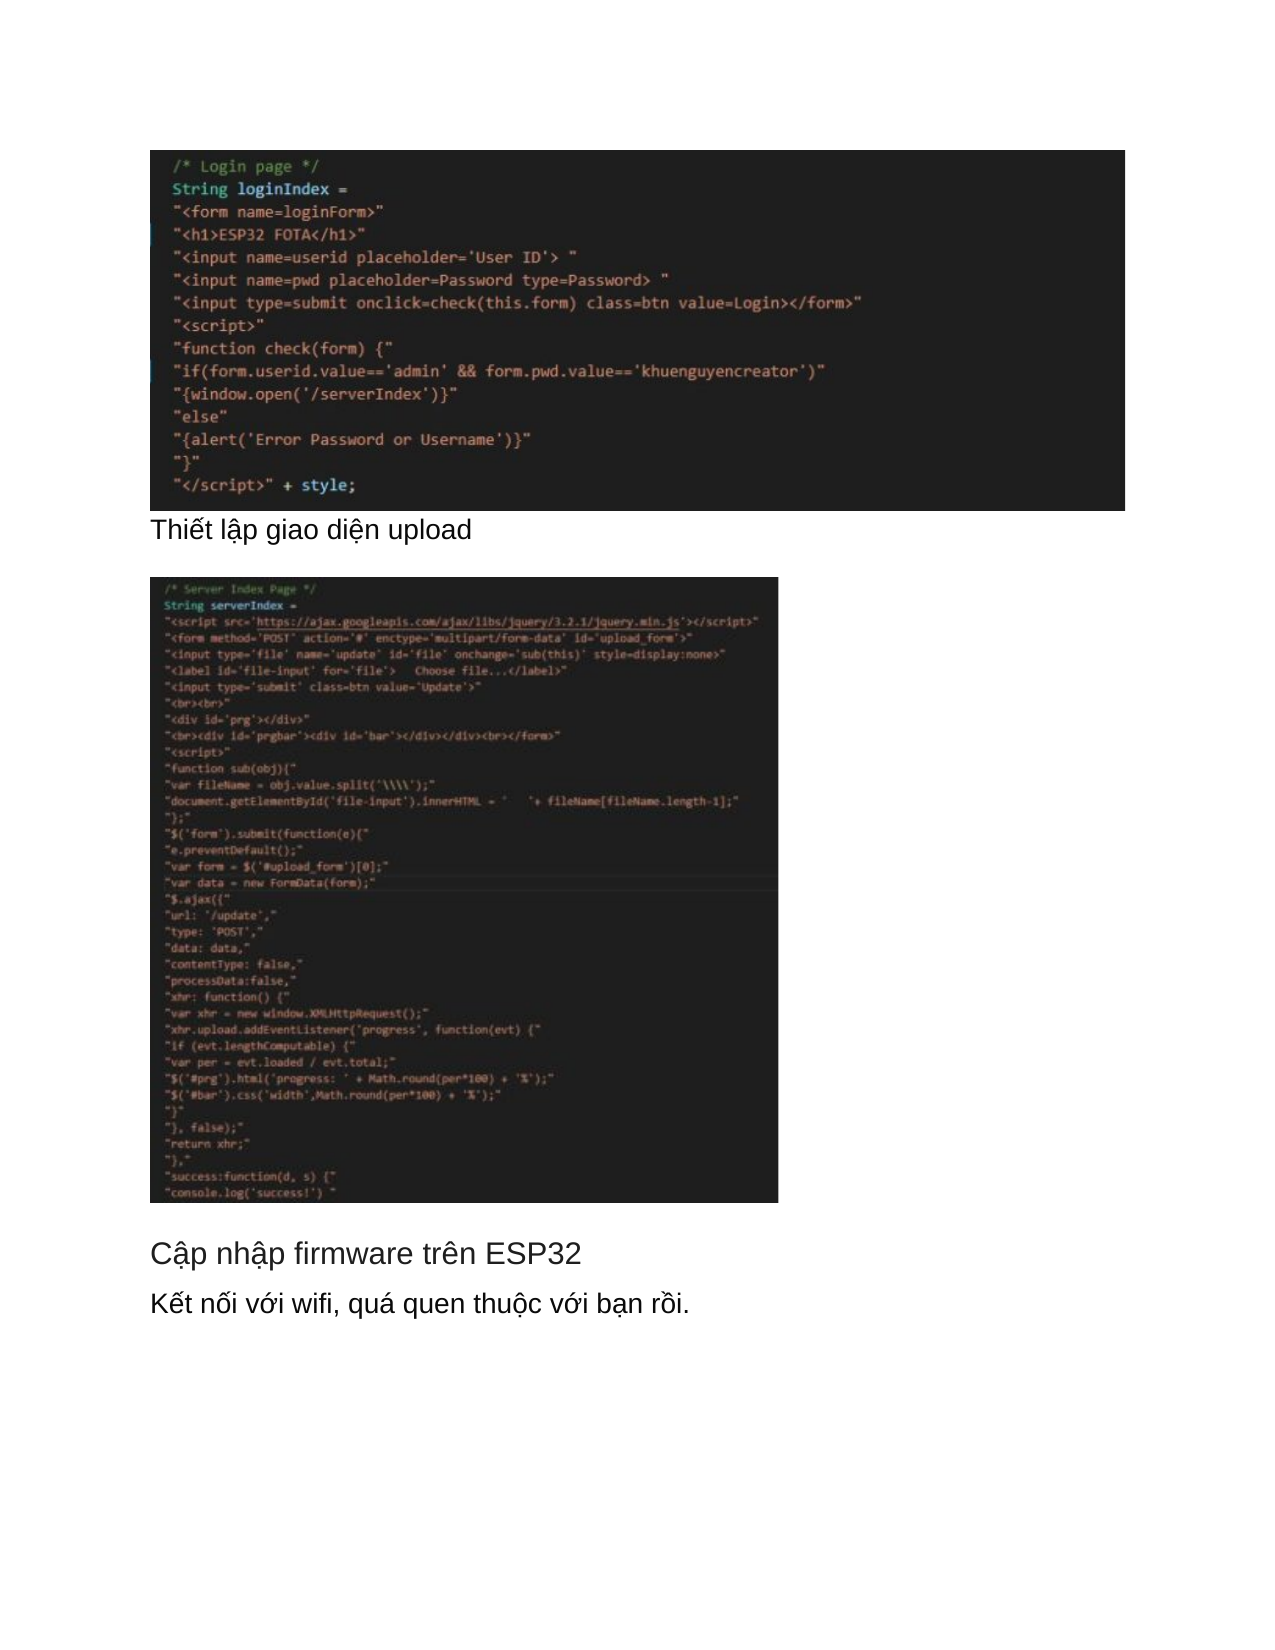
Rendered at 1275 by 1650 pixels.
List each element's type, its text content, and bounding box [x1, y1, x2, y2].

picture [150, 150, 1125, 511]
picture [150, 577, 779, 1203]
subtitle Cập nhập firmware trên ESP32 [150, 1235, 1125, 1271]
text Kết nối với wifi, quá quen thuộc với bạn rồi. [150, 1287, 1125, 1319]
text Thiết lập giao diện upload [150, 513, 1125, 545]
